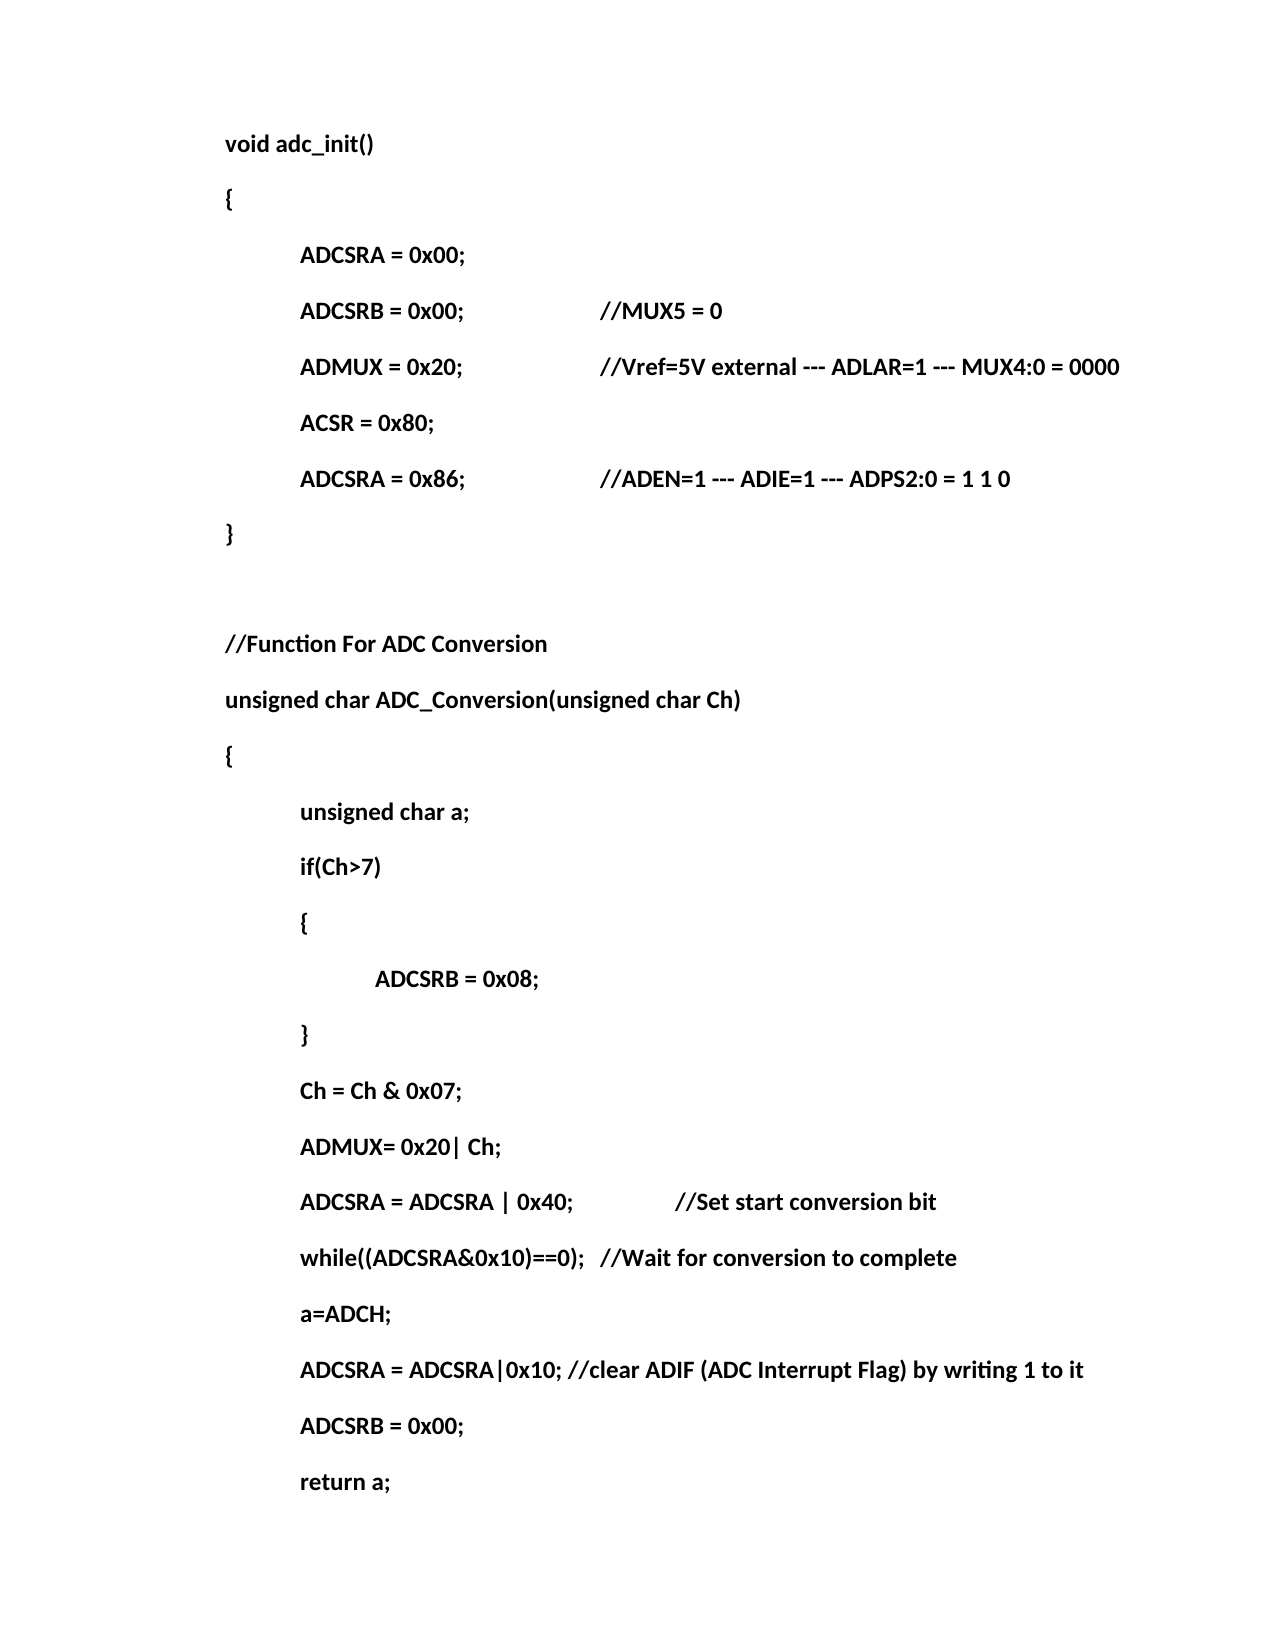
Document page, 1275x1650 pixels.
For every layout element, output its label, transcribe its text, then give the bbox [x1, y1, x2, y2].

text if(Ch>7) [225, 852, 1125, 882]
text return a; [225, 1466, 1125, 1496]
text unsigned char a; [225, 796, 1125, 826]
text ACSR = 0x80; [225, 407, 1125, 437]
text } [225, 1019, 1125, 1049]
text a=ADCH; [225, 1298, 1125, 1329]
text ADCSRA = ADCSRA | 0x40; //Set start conversion bit [225, 1187, 1125, 1217]
text ADCSRA = ADCSRA|0x10; //clear ADIF (ADC Interrupt Flag) by writing 1 to it [225, 1354, 1125, 1384]
text //Function For ADC Conversion [225, 628, 1125, 659]
text ADCSRB = 0x00; //MUX5 = 0 [225, 295, 1125, 326]
text { [225, 740, 1125, 770]
text ADMUX = 0x20; //Vref=5V external --- ADLAR=1 --- MUX4:0 = 0000 [225, 351, 1125, 382]
text ADCSRB = 0x08; [225, 963, 1125, 994]
text while((ADCSRA&0x10)==0); //Wait for conversion to complete [225, 1242, 1125, 1273]
text unsigned char ADC_Conversion(unsigned char Ch) [225, 684, 1125, 714]
text { [225, 183, 1125, 214]
text { [225, 907, 1125, 938]
text ADCSRA = 0x00; [225, 239, 1125, 270]
text Ch = Ch & 0x07; [225, 1075, 1125, 1105]
text ADCSRA = 0x86; //ADEN=1 --- ADIE=1 --- ADPS2:0 = 1 1 0 [225, 463, 1125, 493]
text ADCSRB = 0x00; [225, 1410, 1125, 1440]
text void adc_init() [225, 128, 1125, 158]
text ADMUX= 0x20| Ch; [225, 1131, 1125, 1161]
text } [225, 518, 1125, 549]
